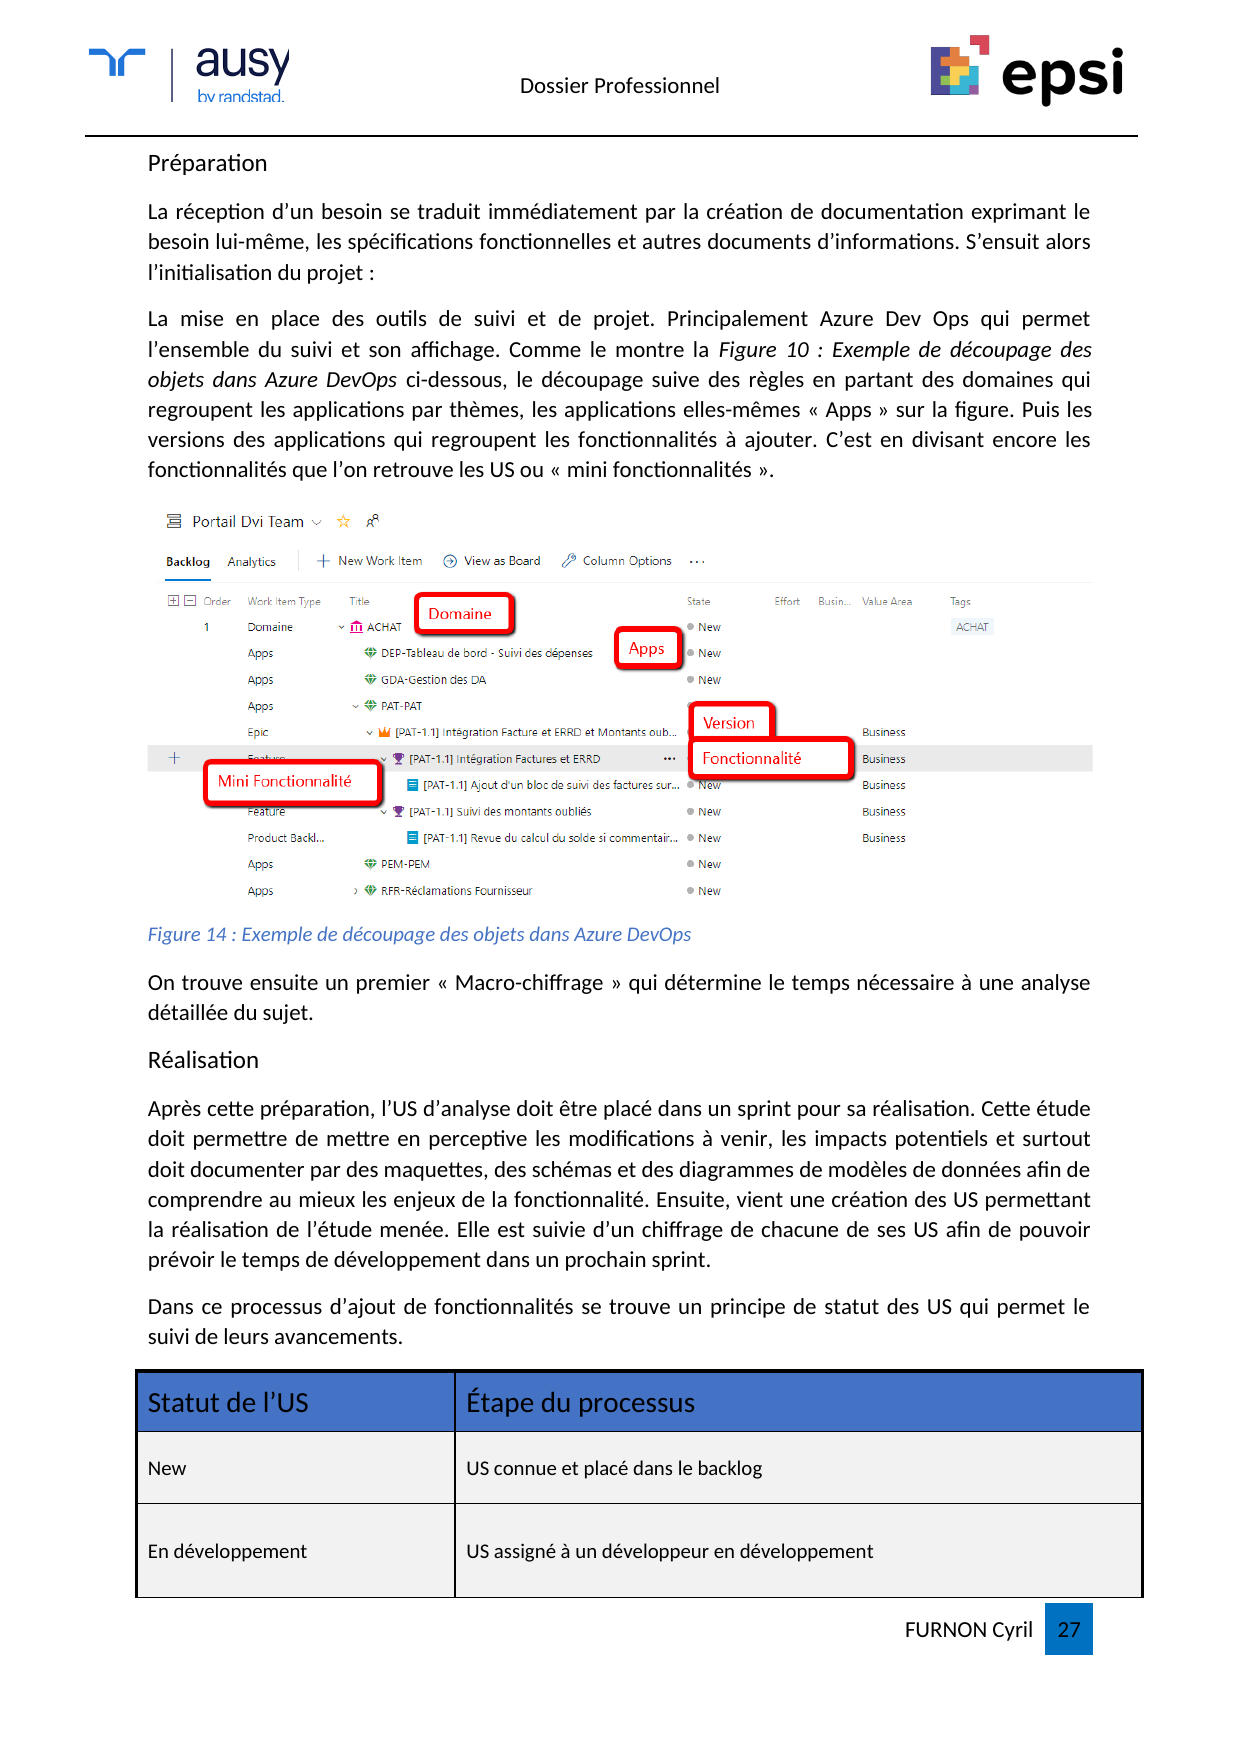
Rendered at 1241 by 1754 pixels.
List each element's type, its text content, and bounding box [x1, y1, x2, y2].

table_cell New [138, 1432, 454, 1503]
text La réception d’un besoin se traduit immédiatement par la création de documentation exprimant le besoin lui-même, les spécifications fonctionnelles et autres documents d’informations. S’ensuit alors l’initialisation du projet : [148, 197, 1093, 286]
text On trouve ensuite un premier « Macro-chiffrage » qui détermine le temps nécessaire à une analyse détaillée du sujet. [148, 968, 1093, 1026]
table_cell US connue et placé dans le backlog [456, 1432, 1141, 1503]
text Réalisation [148, 1045, 1093, 1075]
picture [88, 48, 289, 102]
text Préparation [148, 148, 1093, 178]
text Après cette préparation, l’US d’analyse doit être placé dans un sprint pour sa réalisation. Cette étude doit permettre de mettre en perceptive les modifications à venir, les impacts potentiels et surtout doit documenter par des maquettes, des schémas et des diagrammes de modèles de données afin de comprendre au mieux les enjeux de la fonctionnalité. Ensuite, vient une création des US permettant la réalisation de l’étude menée. Elle est suivie d’un chiffrage de chacune de ses US afin de pouvoir prévoir le temps de développement dans un prochain sprint. [148, 1094, 1093, 1273]
table_header Statut de l’US [138, 1373, 454, 1431]
text Dans ce processus d’ajout de fonctionnalités se trouve un principe de statut des US qui permet le suivi de leurs avancements. [148, 1292, 1093, 1350]
picture [147, 502, 1093, 903]
table_cell US assigné à un développeur en développement [456, 1504, 1141, 1597]
table_header Étape du processus [456, 1373, 1141, 1431]
table_cell En développement [138, 1504, 454, 1597]
text La mise en place des outils de suivi et de projet. Principalement Azure Dev Ops qui permet l’ensemble du suivi et son affichage. Comme le montre la Figure 10 : Exemple de découpage des objets dans Azure DevOps ci-dessous, le découpage suive des règles en partant des domaines qui regroupent les applications par thèmes, les applications elles-mêmes « Apps » sur la figure. Puis les versions des applications qui regroupent les fonctionnalités à ajouter. C’est en divisant encore les fonctionnalités que l’on retrouve les US ou « mini fonctionnalités ». [148, 304, 1093, 483]
